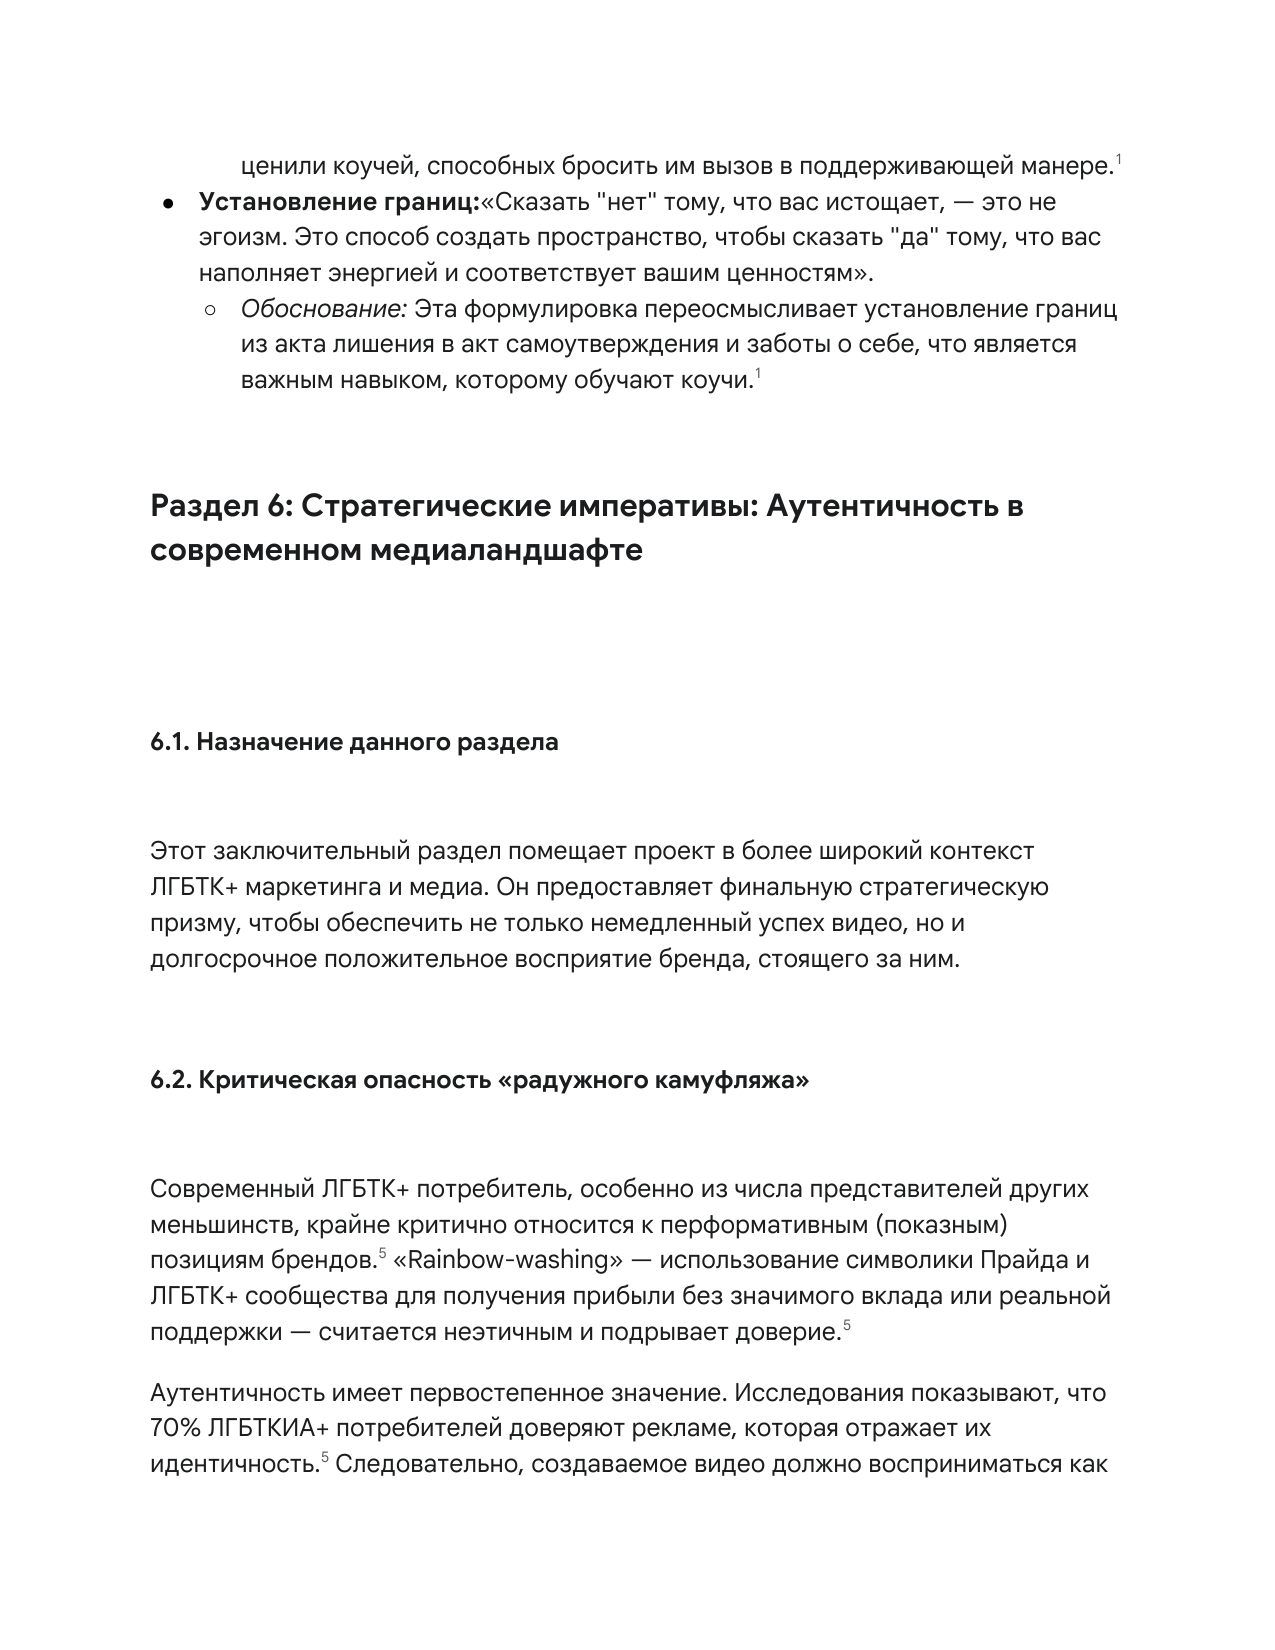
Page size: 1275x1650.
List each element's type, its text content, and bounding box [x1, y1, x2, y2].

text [150, 1377, 1125, 1480]
subtitle Раздел 6: Стратегические императивы: Аутентичность в современном медиаландшафте [150, 486, 1125, 569]
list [203, 150, 1125, 181]
list Обоснование: Эта формулировка переосмысливает установление границ из акта лишения в акт самоутверждения и заботы о себе, что является важным навыком, которому обучают коучи.1 [203, 293, 1125, 396]
subtitle 6.2. Критическая опасность «радужного камуфляжа» [150, 1064, 1125, 1096]
list Установление границ:«Сказать "нет" тому, что вас истощает, — это не эгоизм. Это способ создать пространство, чтобы сказать "да" тому, что вас наполняет энергией и соответствует вашим ценностям». [161, 186, 1125, 288]
text Этот заключительный раздел помещает проект в более широкий контекст ЛГБТК+ маркетинга и медиа. Он предоставляет финальную стратегическую призму, чтобы обеспечить не только немедленный успех видео, но и долгосрочное положительное восприятие бренда, стоящего за ним. [150, 836, 1125, 974]
subtitle 6.1. Назначение данного раздела [150, 727, 1125, 758]
text Современный ЛГБТК+ потребитель, особенно из числа представителей других меньшинств, крайне критично относится к перформативным (показным) позициям брендов.5 «Rainbow-washing» — использование символики Прайда и ЛГБТК+ сообщества для получения прибыли без значимого вклада или реальной поддержки — считается неэтичным и подрывает доверие.5 [150, 1173, 1125, 1347]
